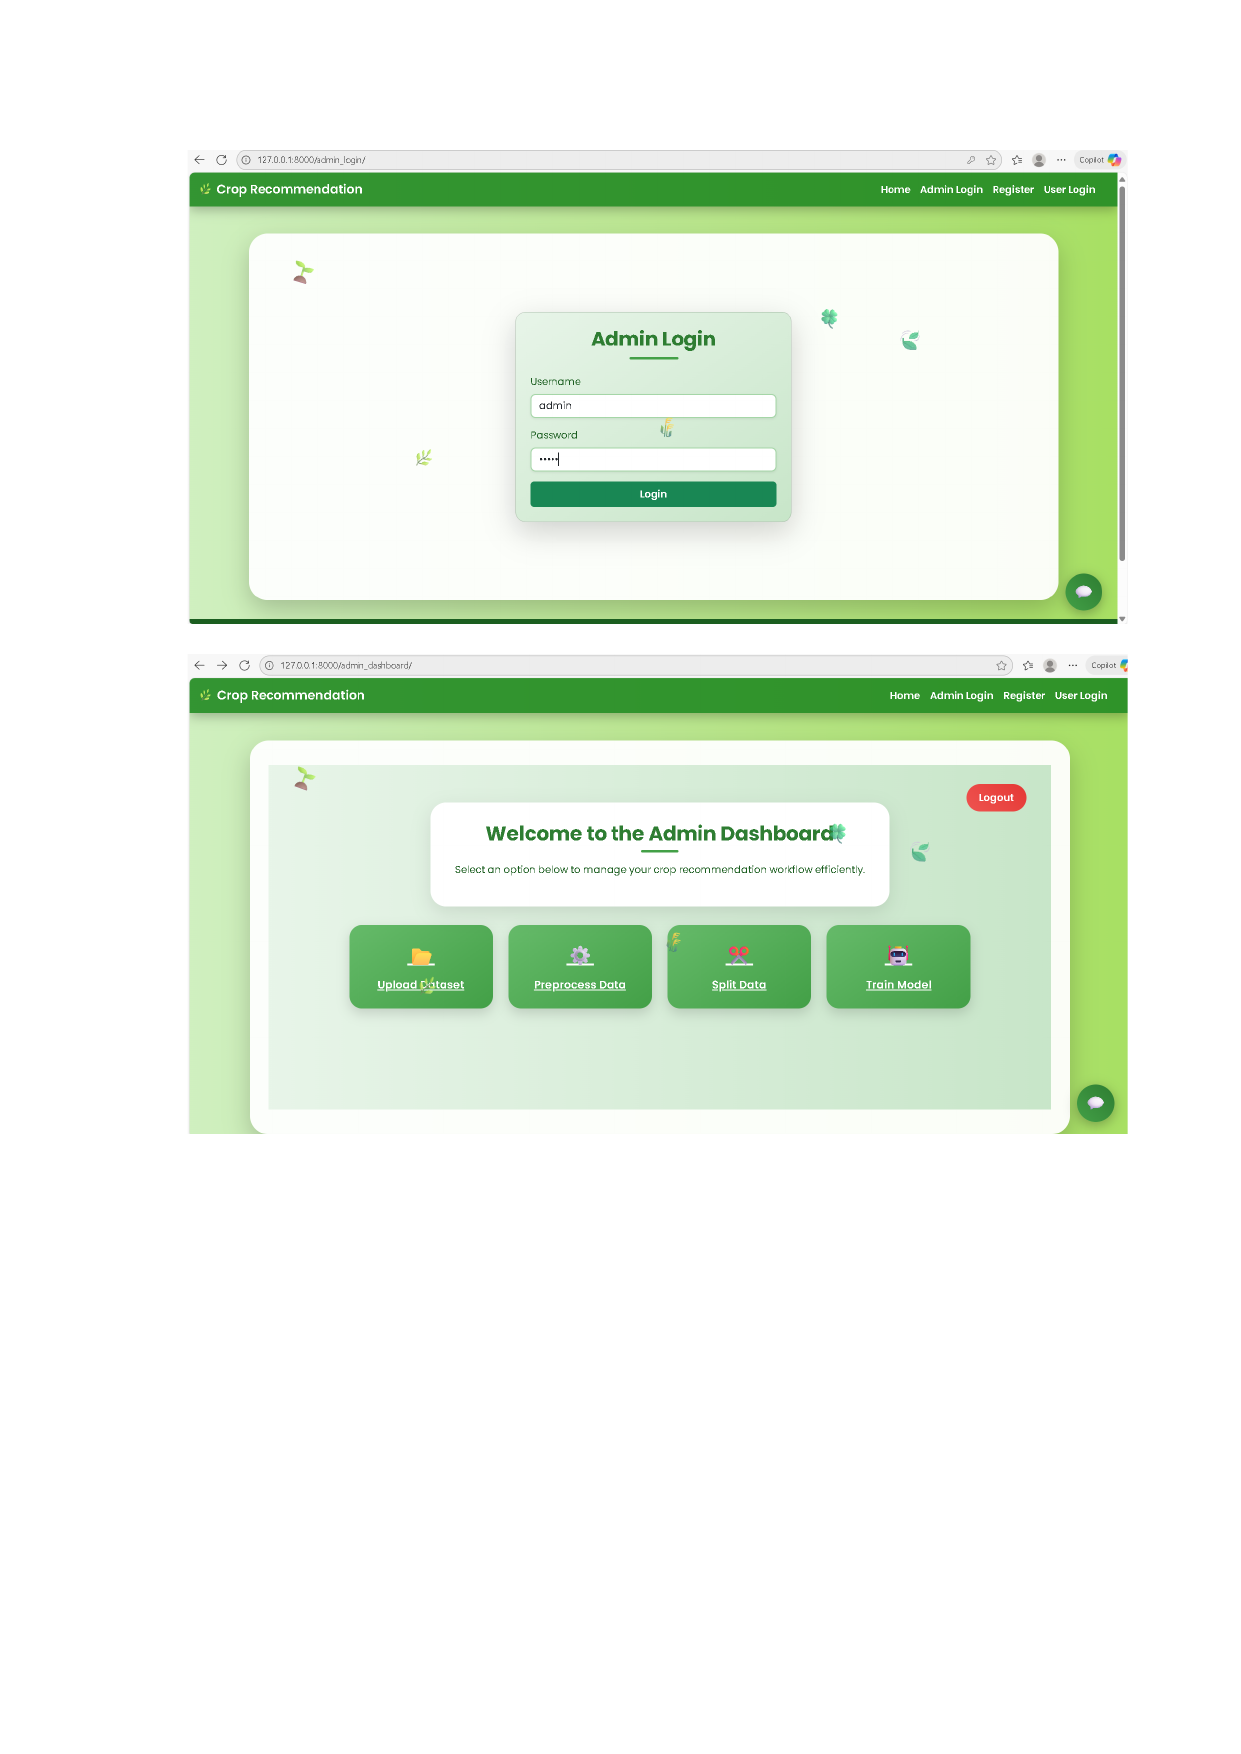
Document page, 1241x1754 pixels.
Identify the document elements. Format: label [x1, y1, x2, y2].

picture [187, 654, 1128, 1134]
picture [187, 150, 1128, 624]
